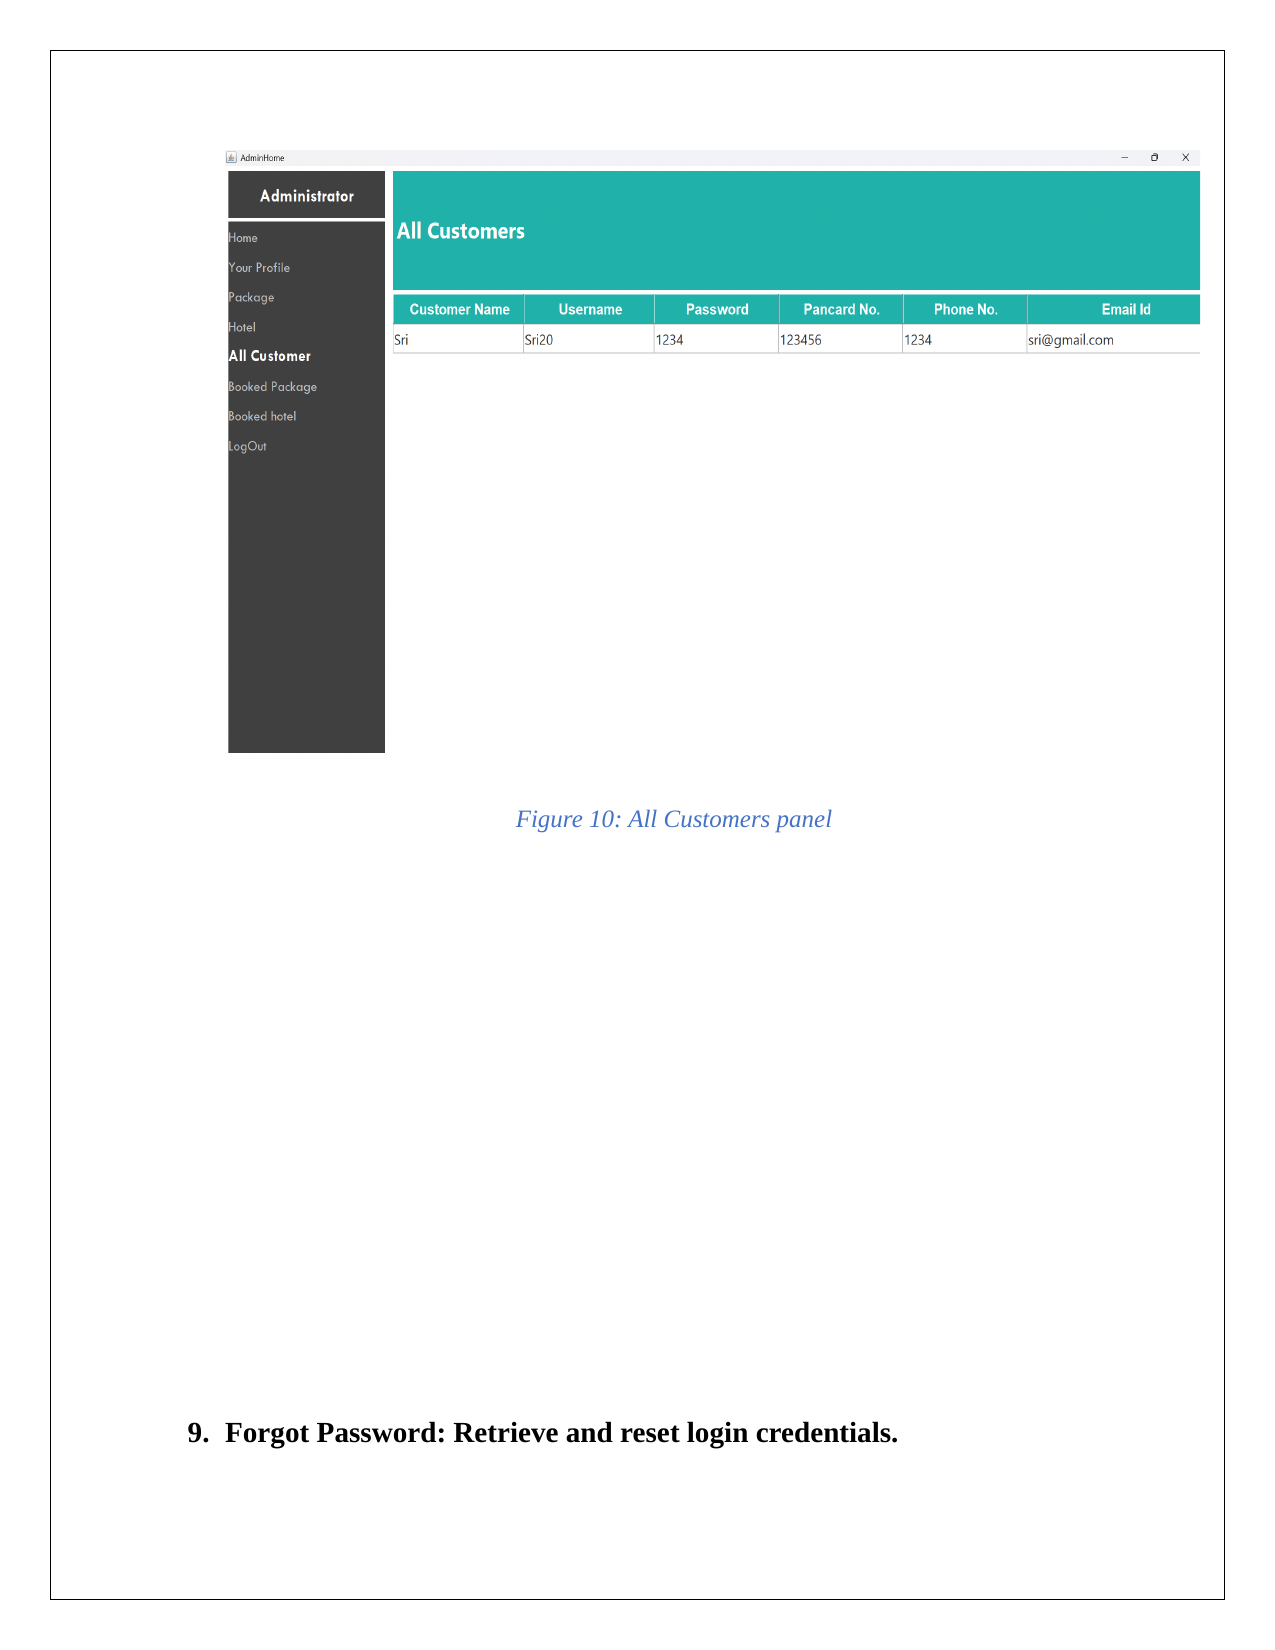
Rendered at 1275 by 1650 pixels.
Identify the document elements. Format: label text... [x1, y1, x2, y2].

picture [225, 150, 1200, 800]
list Forgot Password: Retrieve and reset login credentials. [187, 1415, 1125, 1449]
list Figure 10: All Customers panel [225, 800, 1125, 833]
